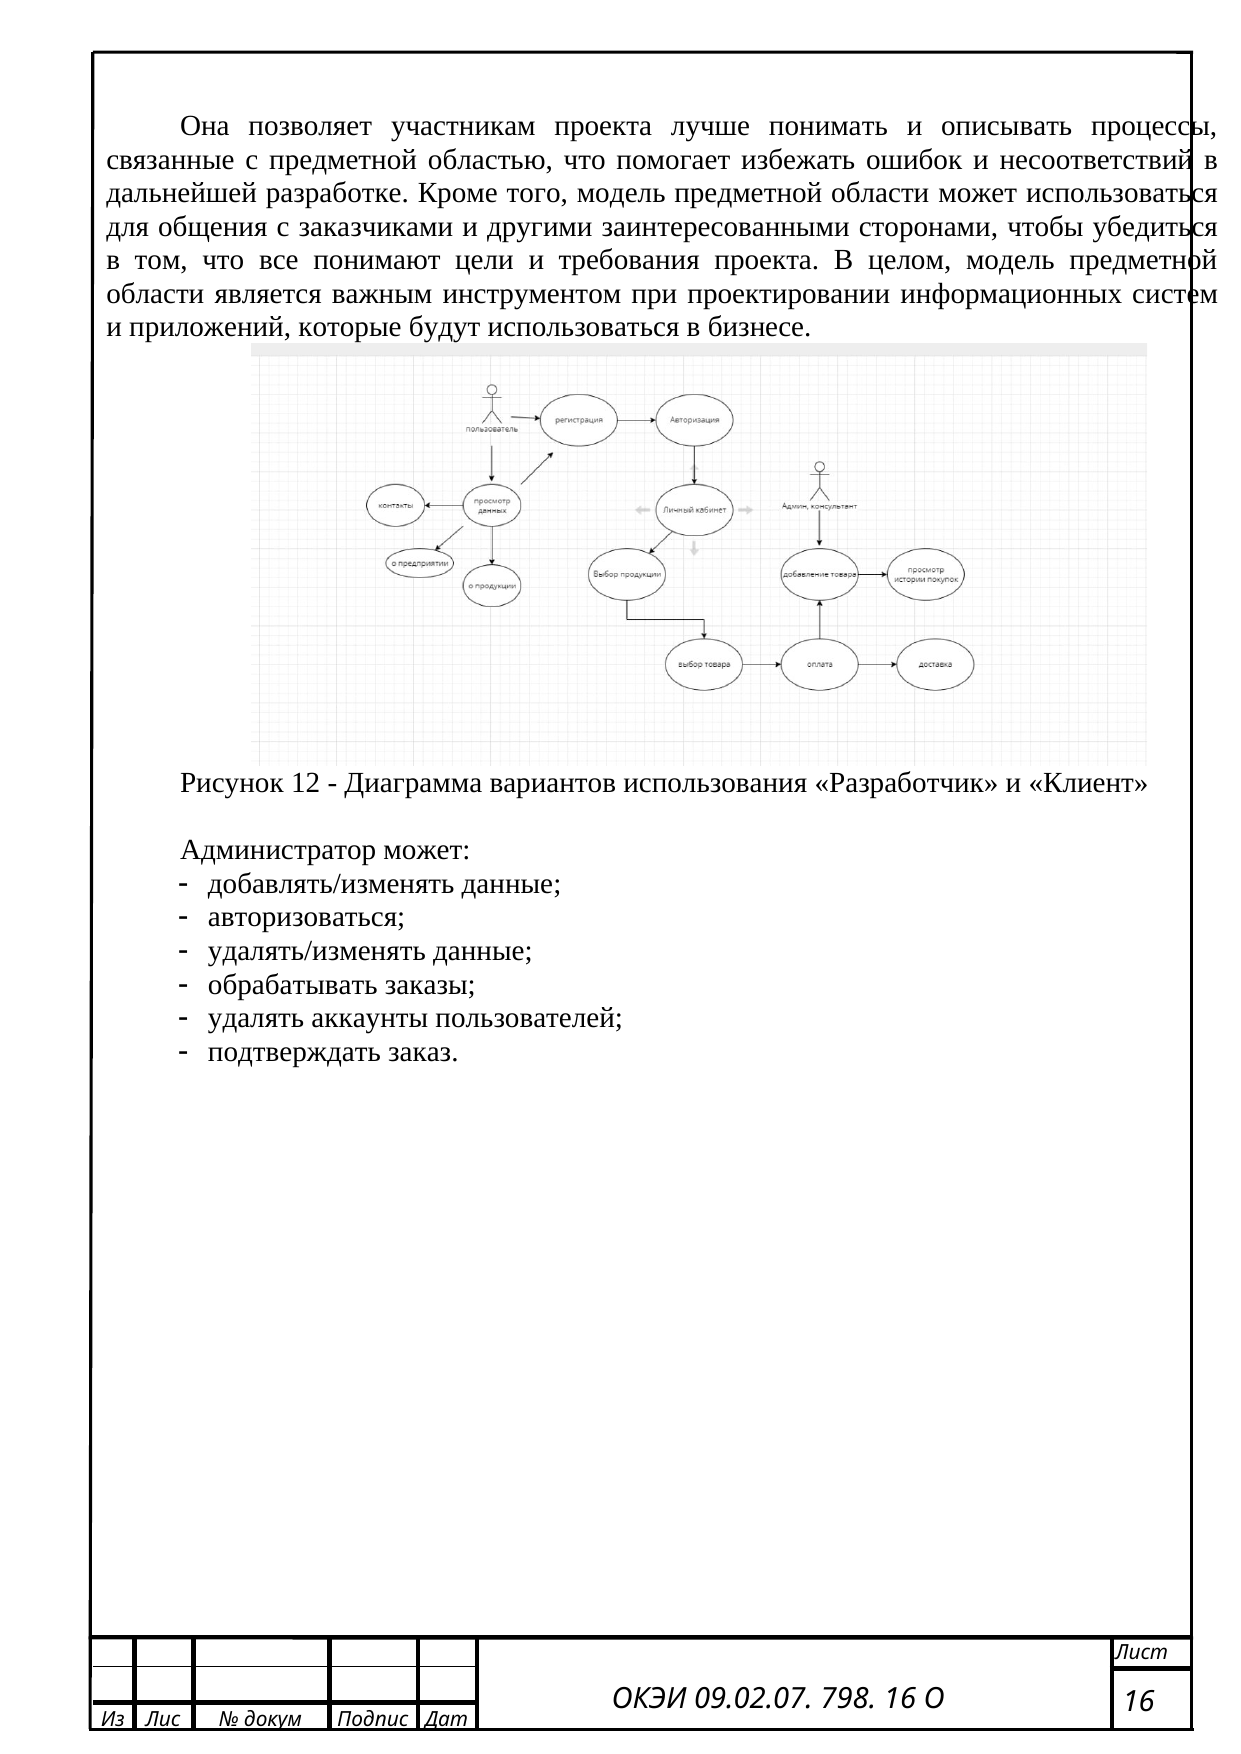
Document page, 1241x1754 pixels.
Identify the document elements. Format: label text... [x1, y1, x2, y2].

list добавлять/изменять данные; [104, 866, 1218, 899]
text Она позволяет участникам проекта лучше понимать и описывать процессы, связанные с предметной областью, что помогает избежать ошибок и несоответствий в дальнейшей разработке. Кроме того, модель предметной области может использоваться для общения с заказчиками и другими заинтересованными сторонами, чтобы убедиться в том, что все понимают цели и требования проекта. В целом, модель предметной области является важным инструментом при проектировании информационных систем и приложений, которые будут использоваться в бизнесе. [106, 108, 1218, 343]
text Администратор может: [106, 832, 1218, 866]
list обрабатывать заказы; [104, 967, 1218, 1000]
list удалять аккаунты пользователей; [104, 1000, 1218, 1034]
list подтверждать заказ. [104, 1034, 1218, 1068]
picture [251, 343, 1148, 766]
list авторизоваться; [104, 899, 1218, 933]
text Рисунок 12 - Диаграмма вариантов использования «Разработчик» и «Клиент» [106, 765, 1218, 799]
list удалять/изменять данные; [104, 933, 1218, 967]
